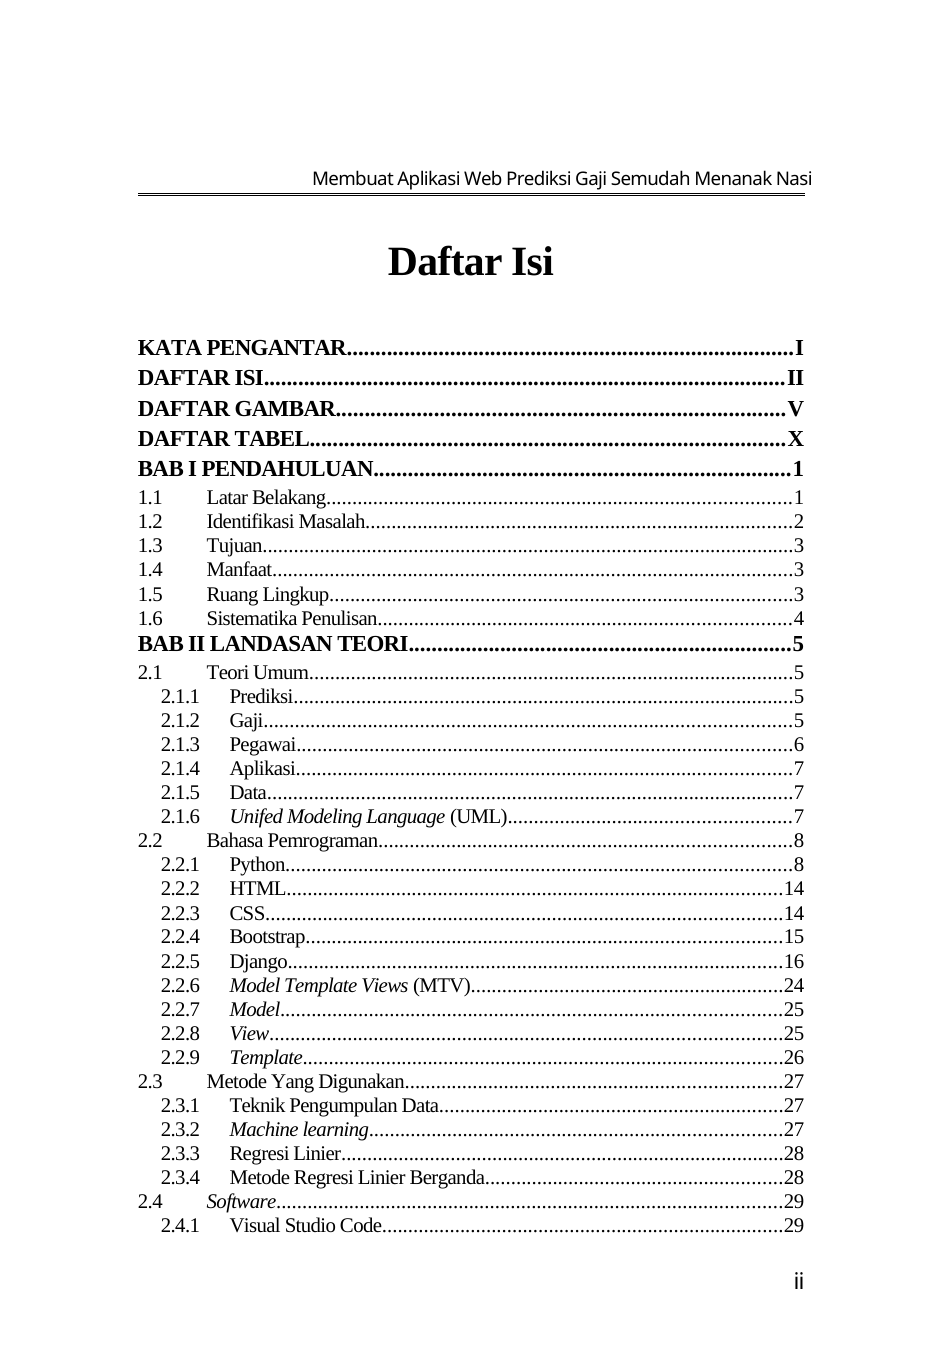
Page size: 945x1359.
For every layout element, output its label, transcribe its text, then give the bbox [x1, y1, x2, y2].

text 2.2.4 Bootstrap 15 [161, 924, 805, 948]
text 2.2.7 Model 25 [161, 997, 805, 1021]
text 2.2.8 View 25 [161, 1021, 805, 1045]
text 2.4.1 Visual Studio Code 29 [161, 1213, 805, 1237]
text 2.2.1 Python 8 [161, 852, 805, 876]
text 2.1.4 Aplikasi 7 [161, 756, 805, 780]
text 2.3.3 Regresi Linier 28 [161, 1141, 805, 1165]
text 2.2.5 Django 16 [161, 948, 805, 973]
text 1.6 Sistematika Penulisan 4 [138, 606, 805, 629]
text 1.5 Ruang Lingkup 3 [138, 581, 805, 606]
text Bab I Pendahuluan 1 [138, 455, 805, 481]
subtitle Daftar Isi [138, 236, 804, 284]
text 2.3.2 Machine learning 27 [161, 1117, 805, 1141]
text Daftar Isi ii [138, 364, 805, 391]
text 2.3.1 Teknik Pengumpulan Data 27 [161, 1093, 805, 1117]
text 2.2 Bahasa Pemrograman 8 [138, 828, 805, 852]
text 2.2.9 Template 26 [161, 1045, 805, 1069]
text 2.1.3 Pegawai 6 [161, 732, 805, 756]
text 2.1.1 Prediksi 5 [161, 684, 805, 708]
text 2.4 Software 29 [138, 1189, 805, 1213]
text 2.2.3 CSS 14 [161, 900, 805, 924]
text Bab II Landasan Teori 5 [138, 629, 805, 656]
text 2.3.4 Metode Regresi Linier Berganda 28 [161, 1165, 805, 1189]
text 2.3 Metode Yang Digunakan 27 [138, 1069, 805, 1093]
text Daftar Tabel x [138, 425, 805, 451]
text 2.1.5 Data 7 [161, 780, 805, 804]
text 2.1 Teori Umum 5 [138, 660, 805, 684]
text Daftar Gambar v [138, 394, 805, 421]
text 2.1.2 Gaji 5 [161, 708, 805, 732]
text 1.2 Identifikasi Masalah 2 [138, 509, 805, 533]
text 1.1 Latar Belakang 1 [138, 485, 805, 509]
text 1.3 Tujuan 3 [138, 533, 805, 557]
text 2.2.2 HTML 14 [161, 876, 805, 900]
text 2.2.6 Model Template Views (MTV) 24 [161, 973, 805, 997]
text 2.1.6 Unifed Modeling Language (UML) 7 [161, 804, 805, 828]
text Kata Pengantar i [138, 334, 805, 361]
text 1.4 Manfaat 3 [138, 557, 805, 581]
